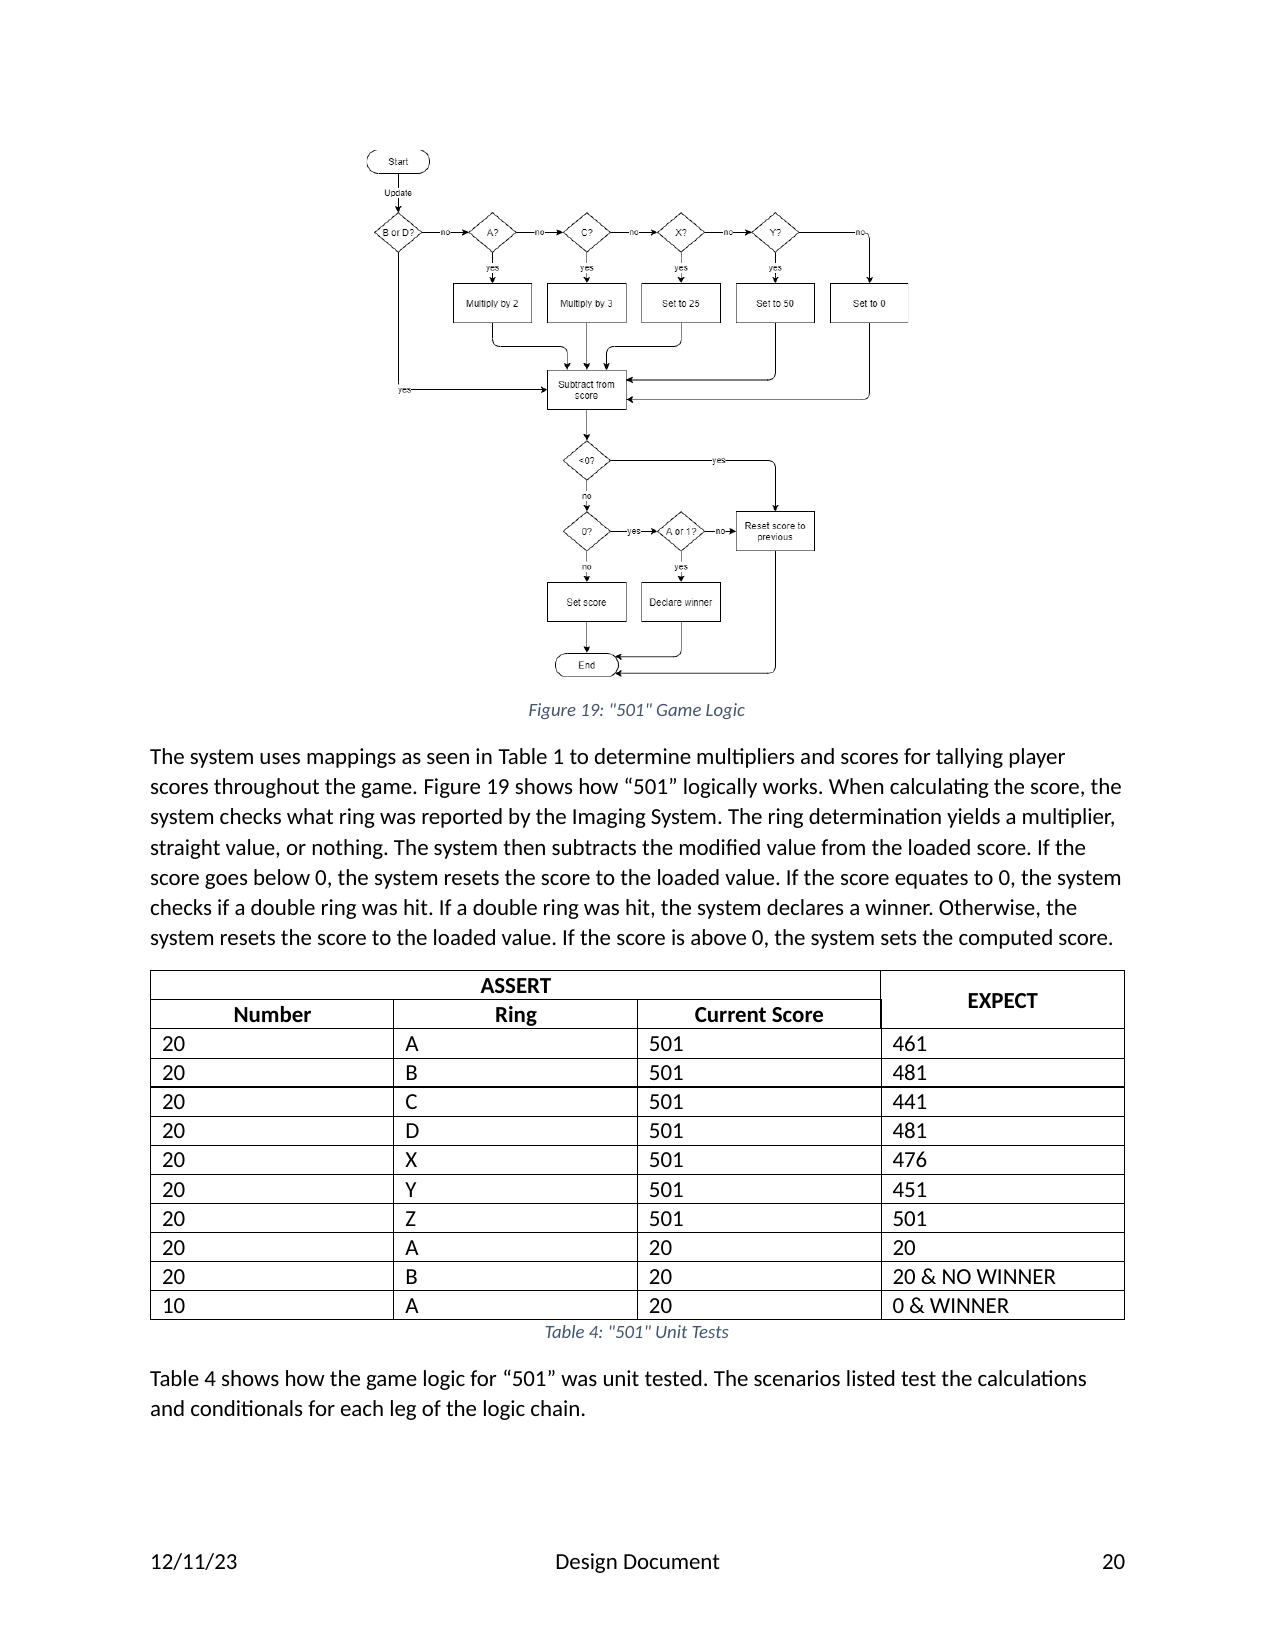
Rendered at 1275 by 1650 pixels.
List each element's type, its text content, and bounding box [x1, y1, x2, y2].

table_cell A [394, 1233, 637, 1261]
table_cell 501 [638, 1204, 881, 1232]
table_cell C [394, 1088, 637, 1116]
table_header EXPECT [881, 971, 1124, 1028]
table_cell 20 [151, 1233, 393, 1261]
table_cell 461 [882, 1029, 1124, 1057]
table_cell 20 [882, 1233, 1124, 1261]
table_cell 20 [638, 1233, 881, 1261]
picture [366, 150, 909, 680]
table_cell 501 [638, 1146, 881, 1174]
table_cell 476 [882, 1146, 1124, 1174]
table_cell 451 [882, 1175, 1124, 1203]
table_cell 20 [151, 1175, 393, 1203]
table_cell Number [151, 1000, 393, 1028]
table_cell A [394, 1029, 637, 1057]
table_cell 0 & WINNER [882, 1291, 1124, 1319]
table_cell Ring [394, 1000, 637, 1028]
table_cell D [394, 1117, 637, 1144]
table_cell 20 [151, 1262, 393, 1290]
table_cell X [394, 1146, 637, 1174]
table_cell 20 [151, 1146, 393, 1174]
table_cell 10 [151, 1291, 393, 1319]
table_cell 20 [151, 1029, 393, 1057]
table_cell 481 [882, 1117, 1124, 1144]
text Table 4 shows how the game logic for “501” was unit tested. The scenarios listed test the calculations and conditionals for each leg of the logic chain. [150, 1364, 1125, 1422]
table_cell 20 [151, 1204, 393, 1232]
table_cell 501 [638, 1059, 881, 1086]
text The system uses mappings as seen in Table 1 to determine multipliers and scores for tallying player scores throughout the game. Figure 19 shows how “501” logically works. When calculating the score, the system checks what ring was reported by the Imaging System. The ring determination yields a multiplier, straight value, or nothing. The system then subtracts the modified value from the loaded score. If the score goes below 0, the system resets the score to the loaded value. If the score equates to 0, the system checks if a double ring was hit. If a double ring was hit, the system declares a winner. Otherwise, the system resets the score to the loaded value. If the score is above 0, the system sets the computed score. [150, 742, 1125, 951]
table_cell 501 [638, 1088, 881, 1116]
table_cell 501 [638, 1029, 881, 1057]
table_cell 20 [151, 1088, 393, 1116]
table_cell 501 [882, 1204, 1124, 1232]
table_cell 501 [638, 1175, 881, 1203]
table_cell 501 [638, 1117, 881, 1144]
table_cell Y [394, 1175, 637, 1203]
table_cell B [394, 1059, 637, 1086]
table_cell 441 [882, 1088, 1124, 1116]
table_cell A [394, 1291, 637, 1319]
table_cell Z [394, 1204, 637, 1232]
table_cell 20 & NO WINNER [882, 1262, 1124, 1290]
table_cell 20 [151, 1059, 393, 1086]
table_header ASSERT [151, 971, 880, 999]
table_cell 20 [638, 1291, 881, 1319]
table_cell 481 [882, 1059, 1124, 1086]
table_cell Current Score [638, 1000, 880, 1028]
table_cell 20 [151, 1117, 393, 1144]
table_cell 20 [638, 1262, 881, 1290]
table_cell B [394, 1262, 637, 1290]
